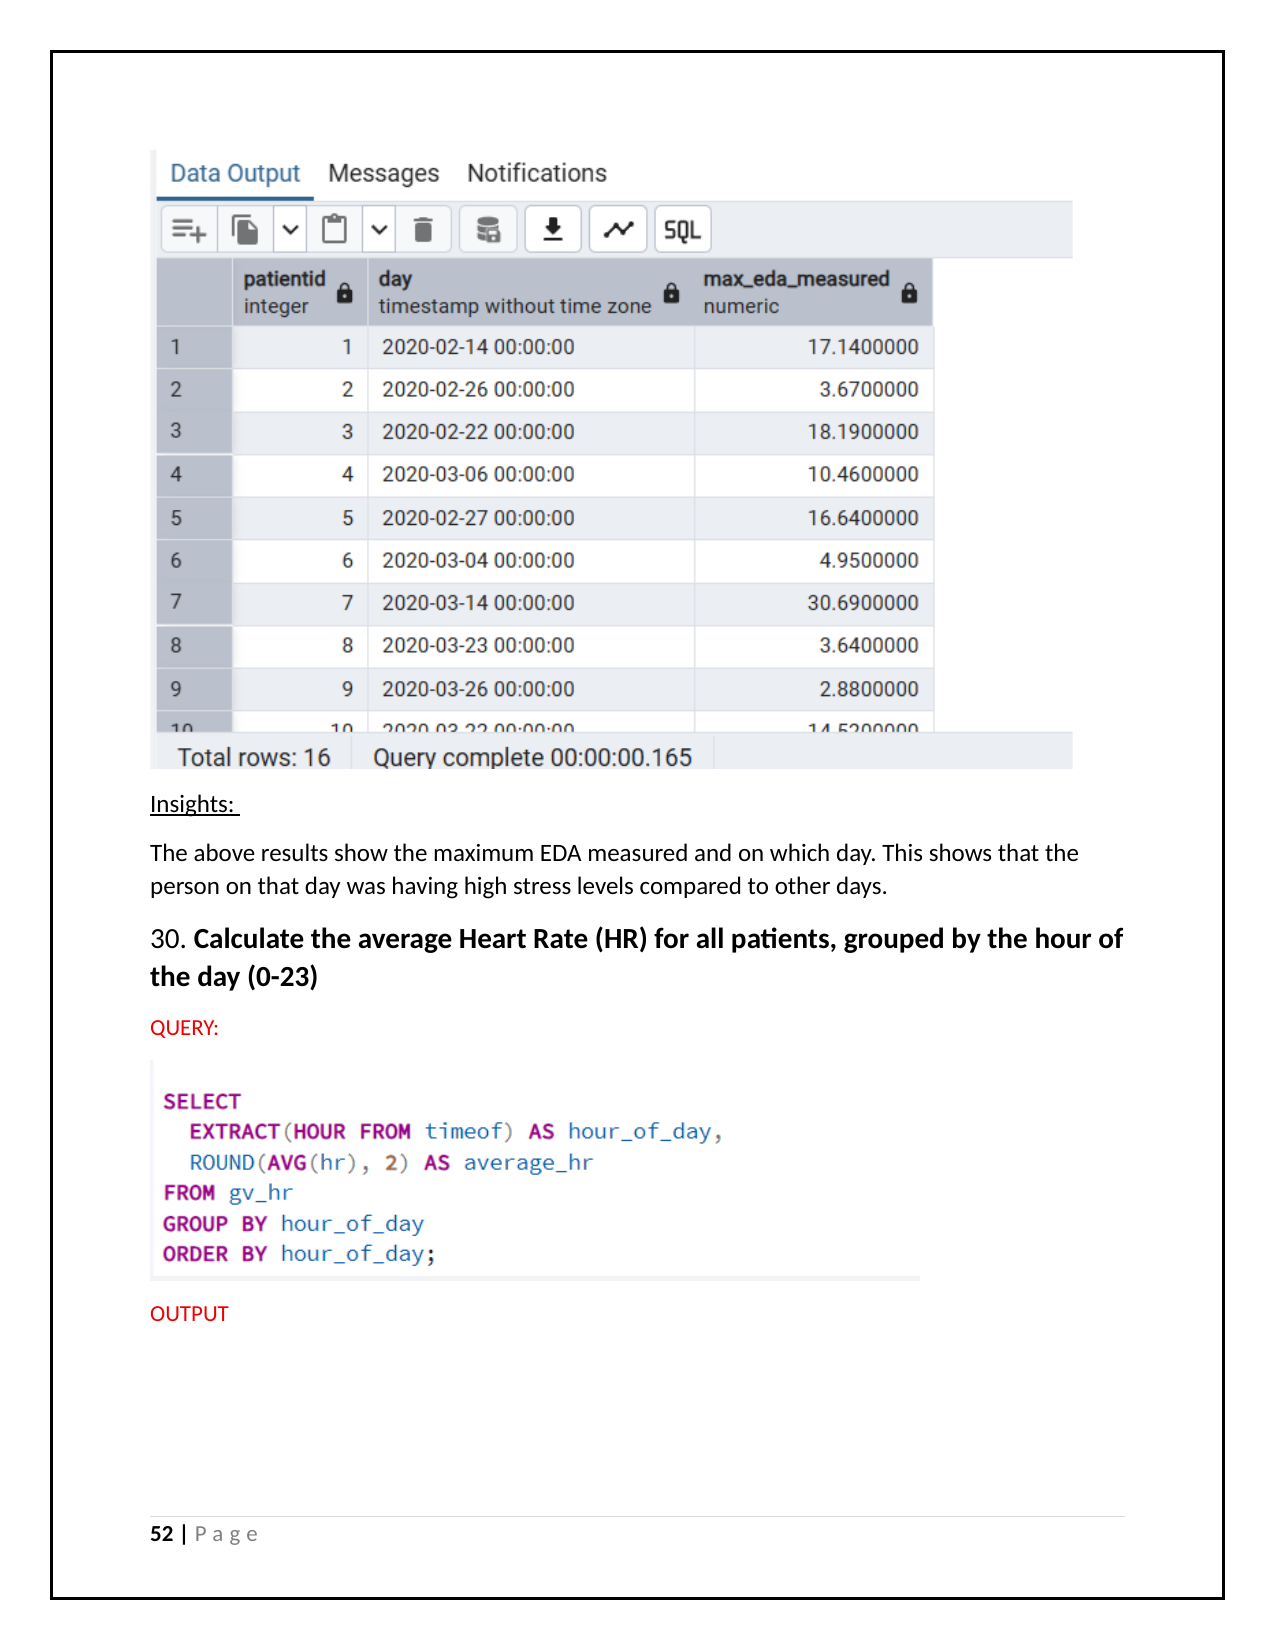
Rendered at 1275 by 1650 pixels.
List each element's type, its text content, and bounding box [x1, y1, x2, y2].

text 30. Calculate the average Heart Rate (HR) for all patients, grouped by the hour of the day (0-23) [150, 920, 1125, 994]
text OUTPUT [150, 1299, 1125, 1327]
text The above results show the maximum EDA measured and on which day. This shows that the person on that day was having high stress levels compared to other days. [150, 837, 1125, 901]
text QUERY: [150, 1013, 1125, 1042]
text Insights: [150, 788, 1125, 818]
picture [150, 150, 1073, 769]
picture [150, 1060, 921, 1281]
